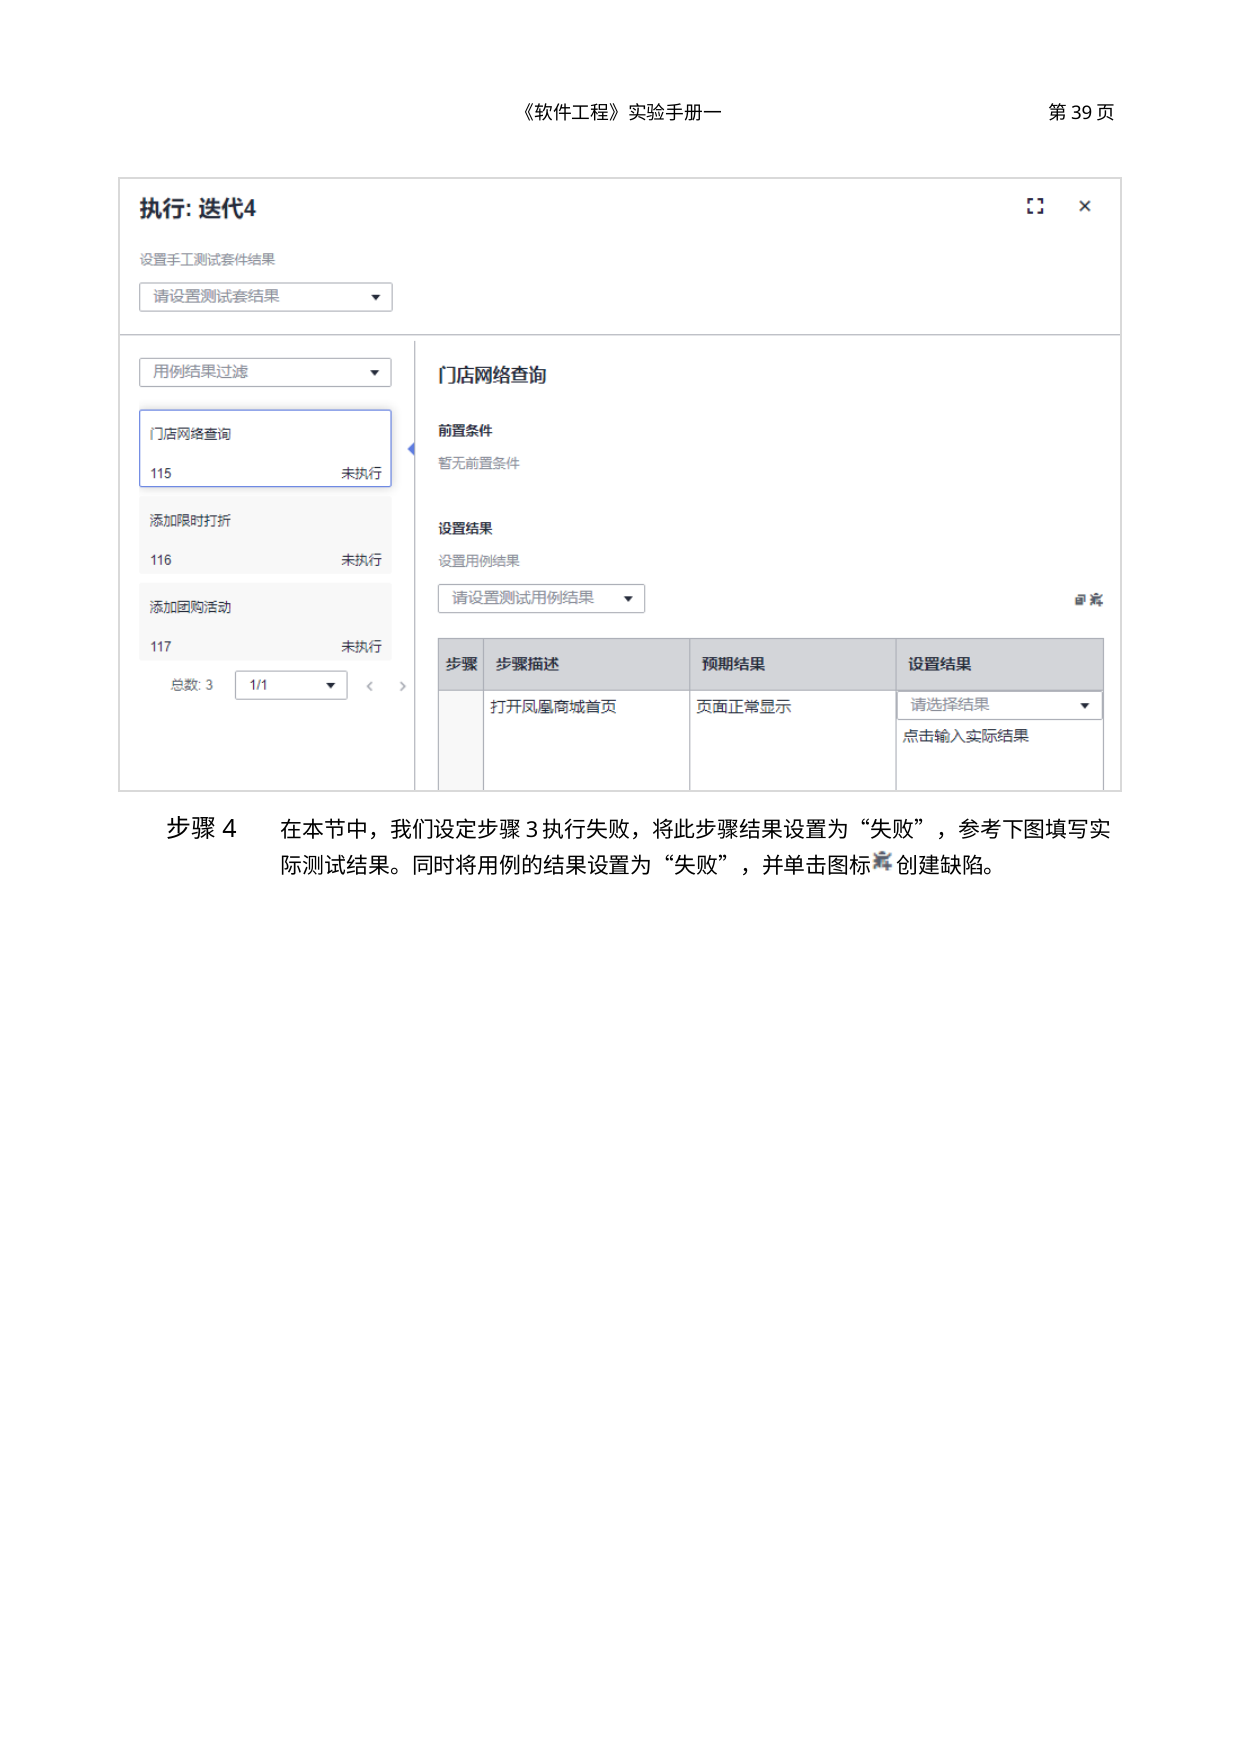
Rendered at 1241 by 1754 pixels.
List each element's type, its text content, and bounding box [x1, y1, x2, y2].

picture [871, 845, 897, 874]
text 在本节中，我们设定步骤3执行失败，将此步骤结果设置为“失败”，参考下图填写实际测试结果。同时将用例的结果设置为“失败”，并单击图标创建缺陷。 [236, 809, 1122, 879]
picture [120, 179, 1120, 790]
